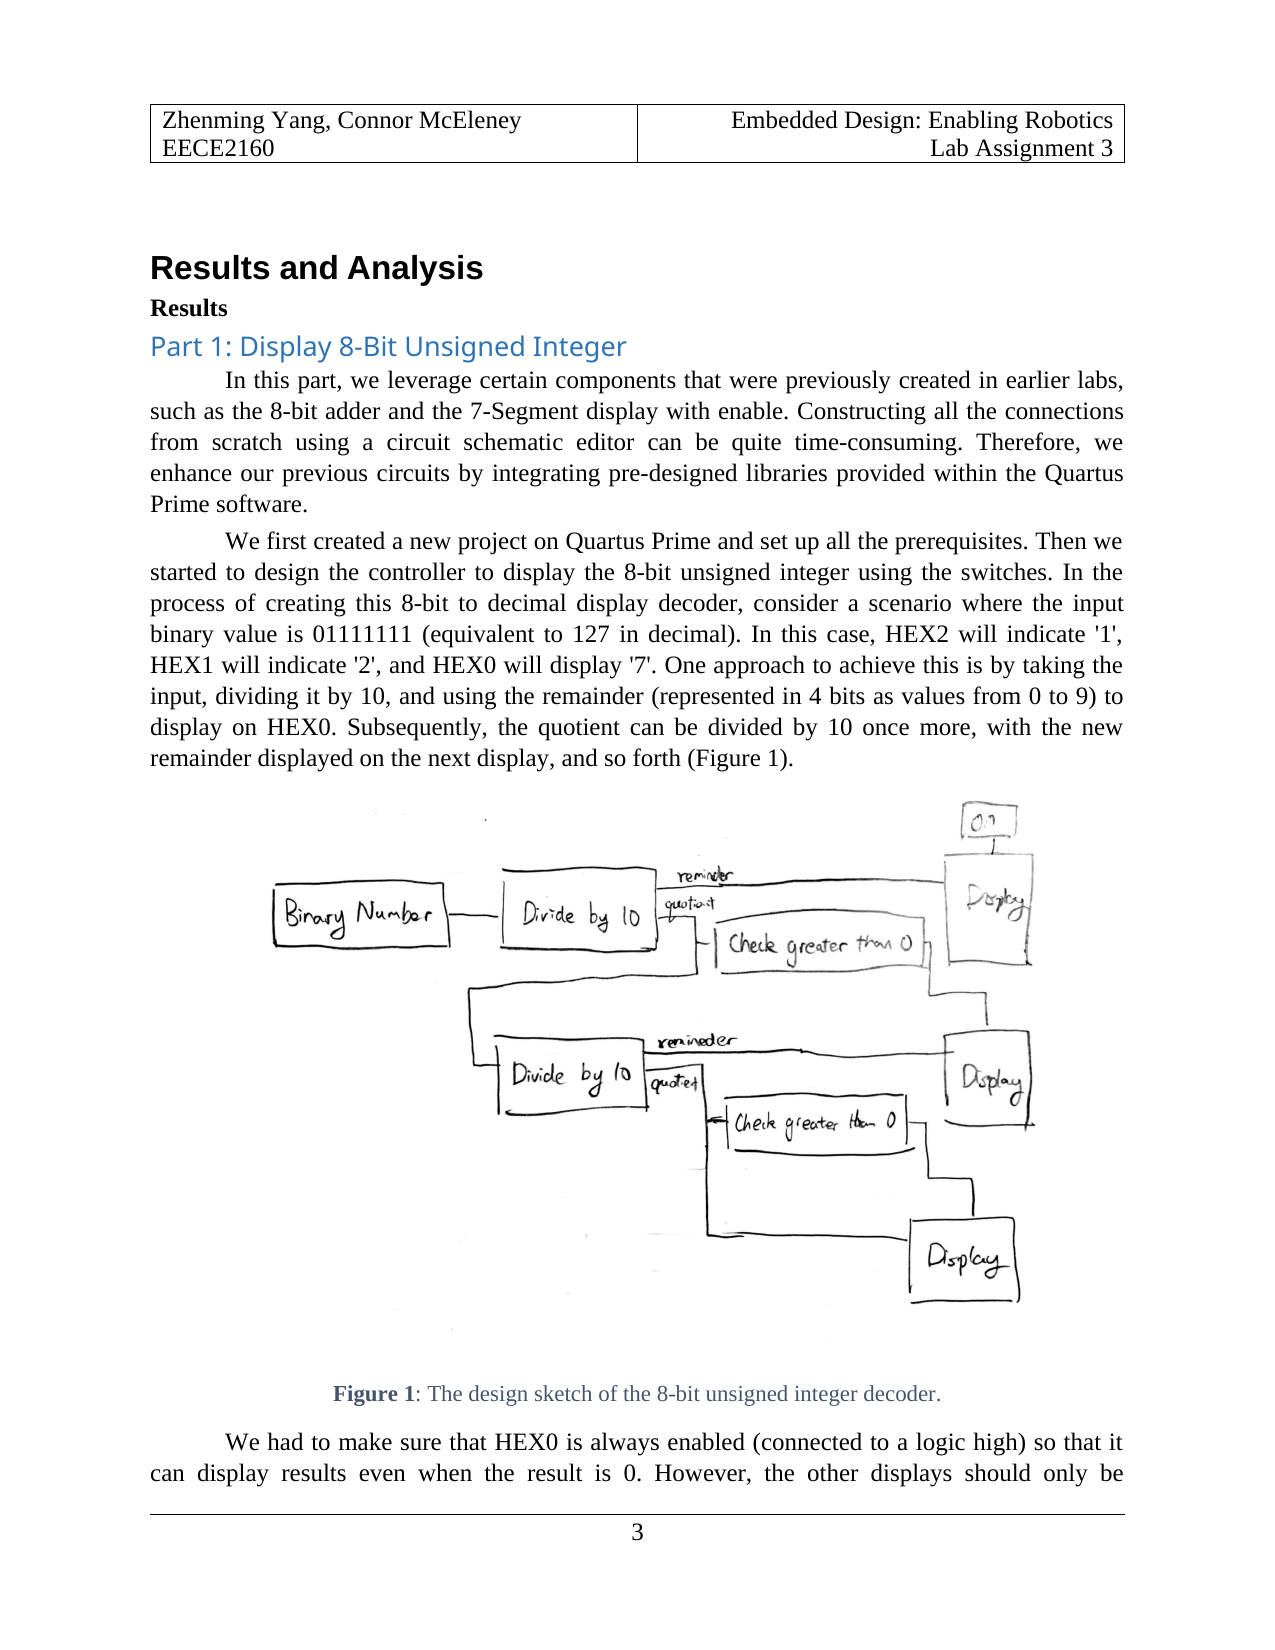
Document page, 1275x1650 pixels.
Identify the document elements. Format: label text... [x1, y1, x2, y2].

text Results [150, 293, 1125, 322]
subtitle Results and Analysis [150, 248, 1125, 287]
subtitle Part 1: Display 8-Bit Unsigned Integer [150, 328, 1125, 365]
picture [230, 786, 1044, 1372]
text Figure 1: The design sketch of the 8-bit unsigned integer decoder. [150, 1380, 1125, 1407]
text In this part, we leverage certain components that were previously created in earlier labs, such as the 8-bit adder and the 7-Segment display with enable. Constructing all the connections from scratch using a circuit schematic editor can be quite time-consuming. Therefore, we enhance our previous circuits by integrating pre-designed libraries provided within the Quartus Prime software. [150, 365, 1125, 518]
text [150, 1427, 1125, 1487]
text We first created a new project on Quartus Prime and set up all the prerequisites. Then we started to design the controller to display the 8-bit unsigned integer using the switches. In the process of creating this 8-bit to decimal display decoder, consider a scenario where the input binary value is 01111111 (equivalent to 127 in decimal). In this case, HEX2 will indicate '1', HEX1 will indicate '2', and HEX0 will display '7'. One approach to achieve this is by taking the input, dividing it by 10, and using the remainder (represented in 4 bits as values from 0 to 9) to display on HEX0. Subsequently, the quotient can be divided by 10 once more, with the new remainder displayed on the next display, and so forth (Figure 1). [150, 526, 1125, 772]
